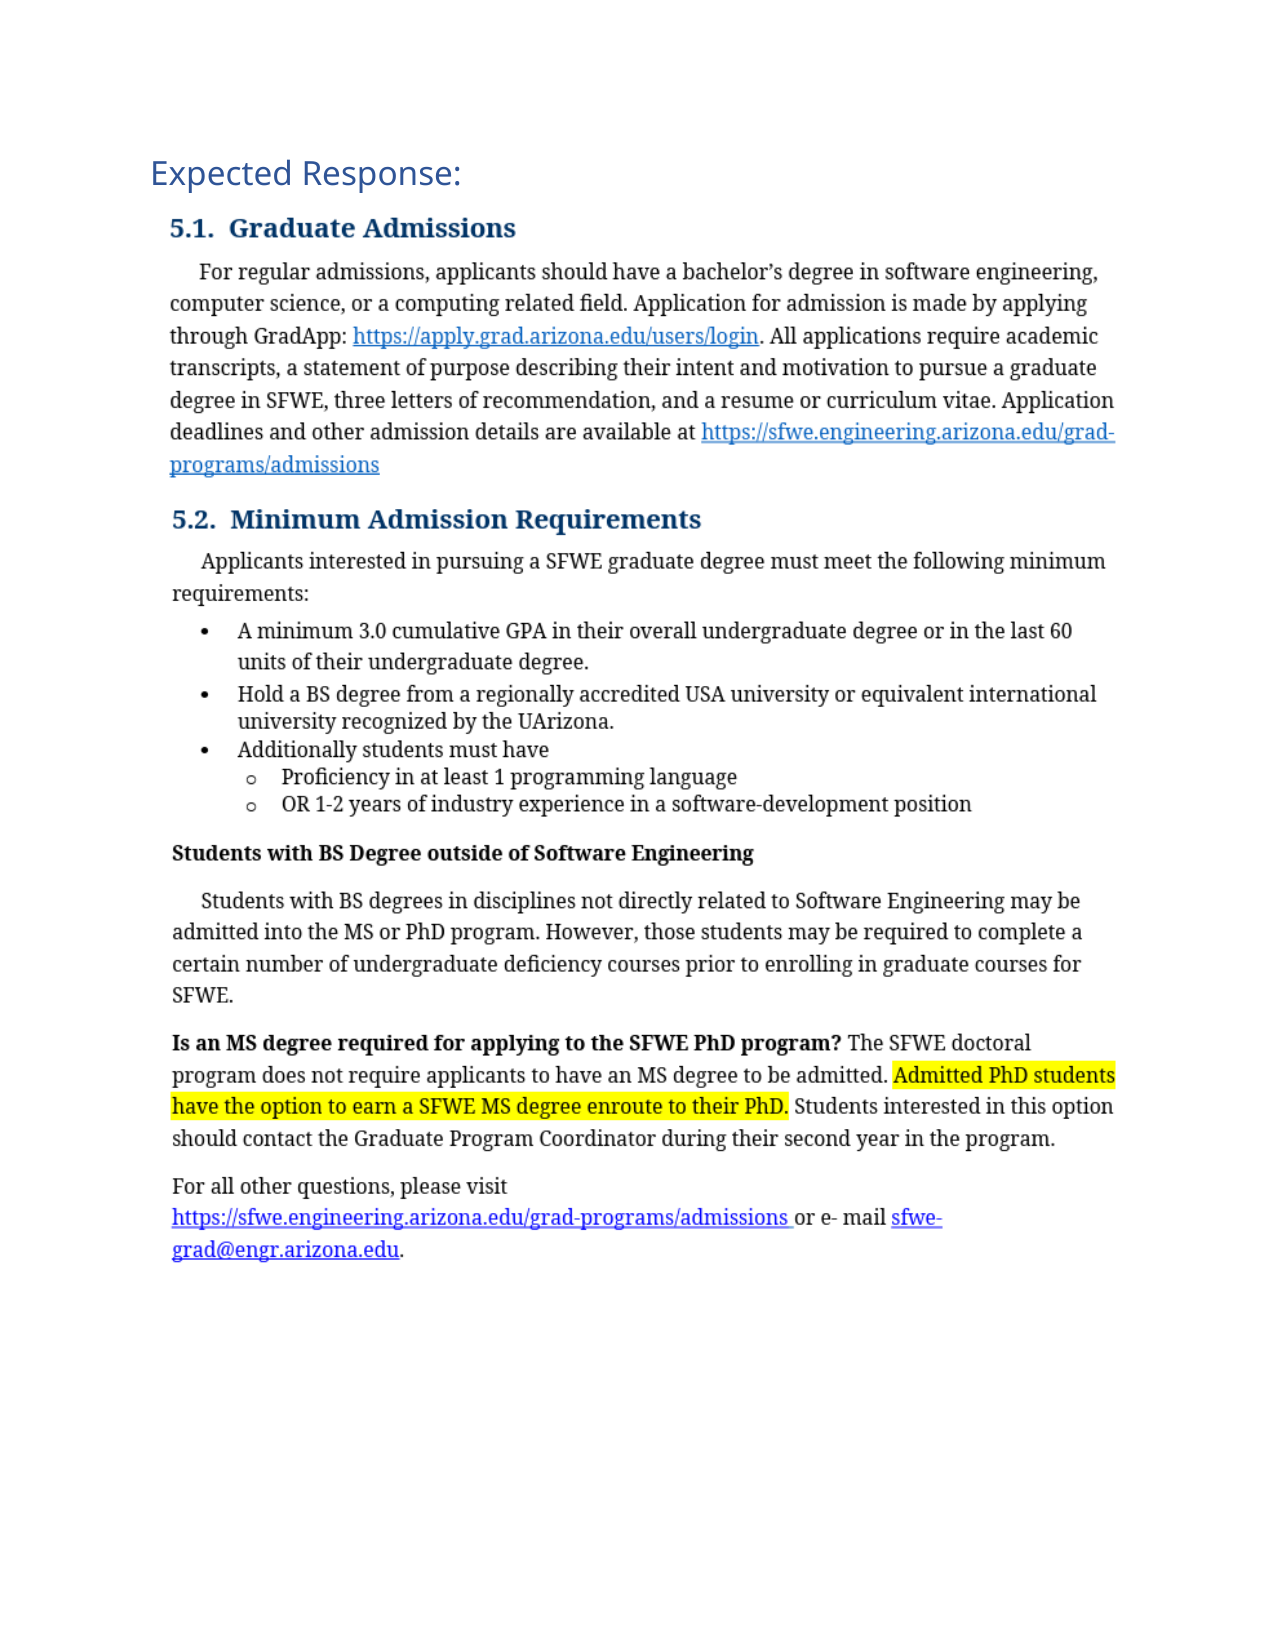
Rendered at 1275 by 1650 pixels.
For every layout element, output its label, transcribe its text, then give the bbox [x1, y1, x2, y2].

subtitle Expected Response: [150, 150, 1125, 195]
picture [150, 210, 1125, 496]
picture [150, 499, 1125, 1274]
